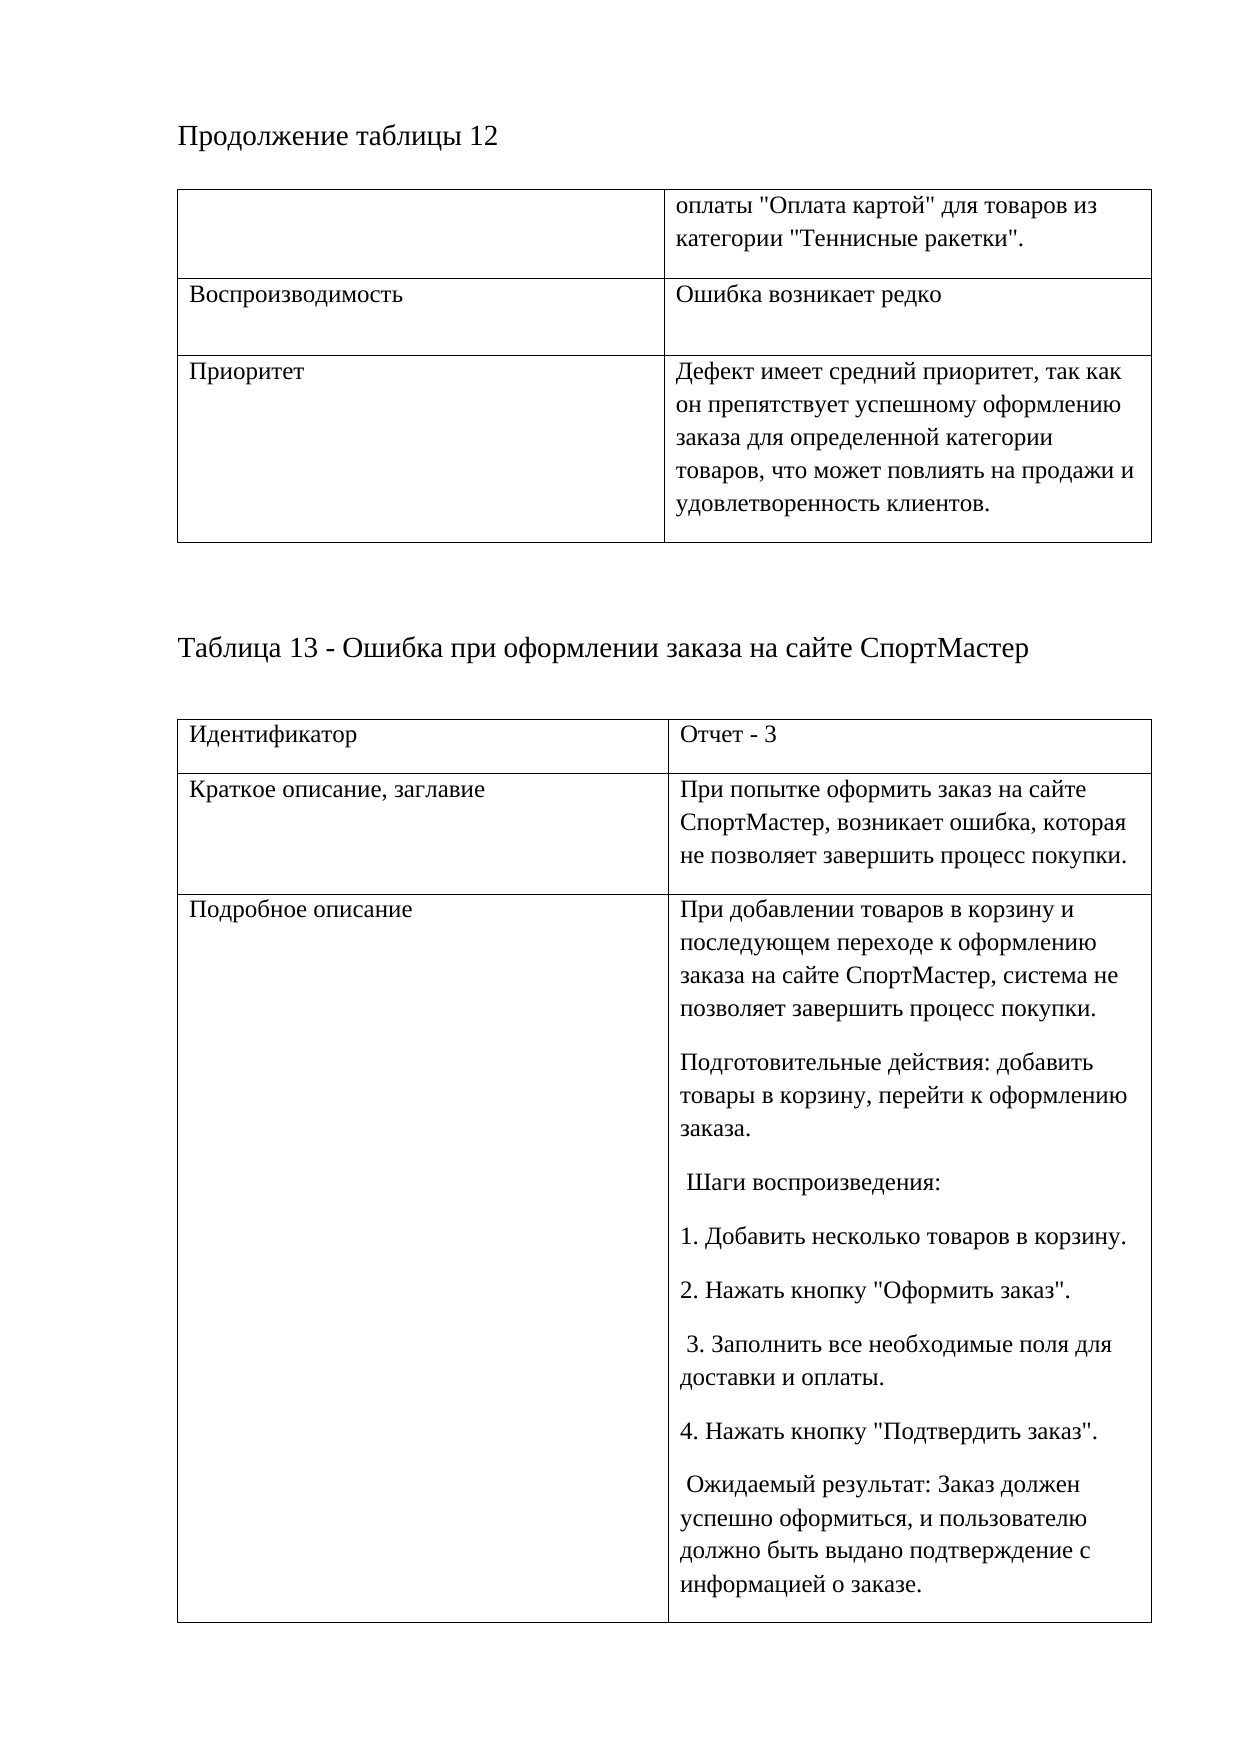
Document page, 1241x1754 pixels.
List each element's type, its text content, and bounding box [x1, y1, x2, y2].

table_header оплаты "Оплата картой" для товаров из категории "Теннисные ракетки". [665, 190, 1151, 278]
table_cell При попытке оформить заказ на сайте СпортМастер, возникает ошибка, которая не позволяет завершить процесс покупки. [669, 774, 1151, 893]
table_header Отчет - 3 [669, 720, 1151, 773]
table_cell Краткое описание, заглавие [178, 774, 668, 893]
table_cell Подробное описание [178, 895, 668, 1622]
text Таблица 13 - Ошибка при оформлении заказа на сайте СпортМастер [177, 631, 1152, 664]
text Продолжение таблицы 12 [177, 118, 1152, 152]
table_cell Ошибка возникает редко [665, 279, 1151, 355]
table_cell Приоритет [178, 356, 664, 542]
table_cell При добавлении товаров в корзину и последующем переходе к оформлению заказа на сайте СпортМастер, система не позволяет завершить процесс покупки. Подготовительные действия: добавить товары в корзину, перейти к оформлению заказа. Шаги воспроизведения: 1. Добавить несколько товаров в корзину. 2. Нажать кнопку "Оформить заказ". 3. Заполнить все необходимые поля для доставки и оплаты. 4. Нажать кнопку "Подтвердить заказ". Ожидаемый результат: Заказ должен успешно оформиться, и пользователю должно быть выдано подтверждение с информацией о заказе. [669, 895, 1151, 1622]
table_cell Воспроизводимость [178, 279, 664, 355]
table_cell Дефект имеет средний приоритет, так как он препятствует успешному оформлению заказа для определенной категории товаров, что может повлиять на продажи и удовлетворенность клиентов. [665, 356, 1151, 542]
table_header [178, 190, 664, 278]
table_header Идентификатор [178, 720, 668, 773]
